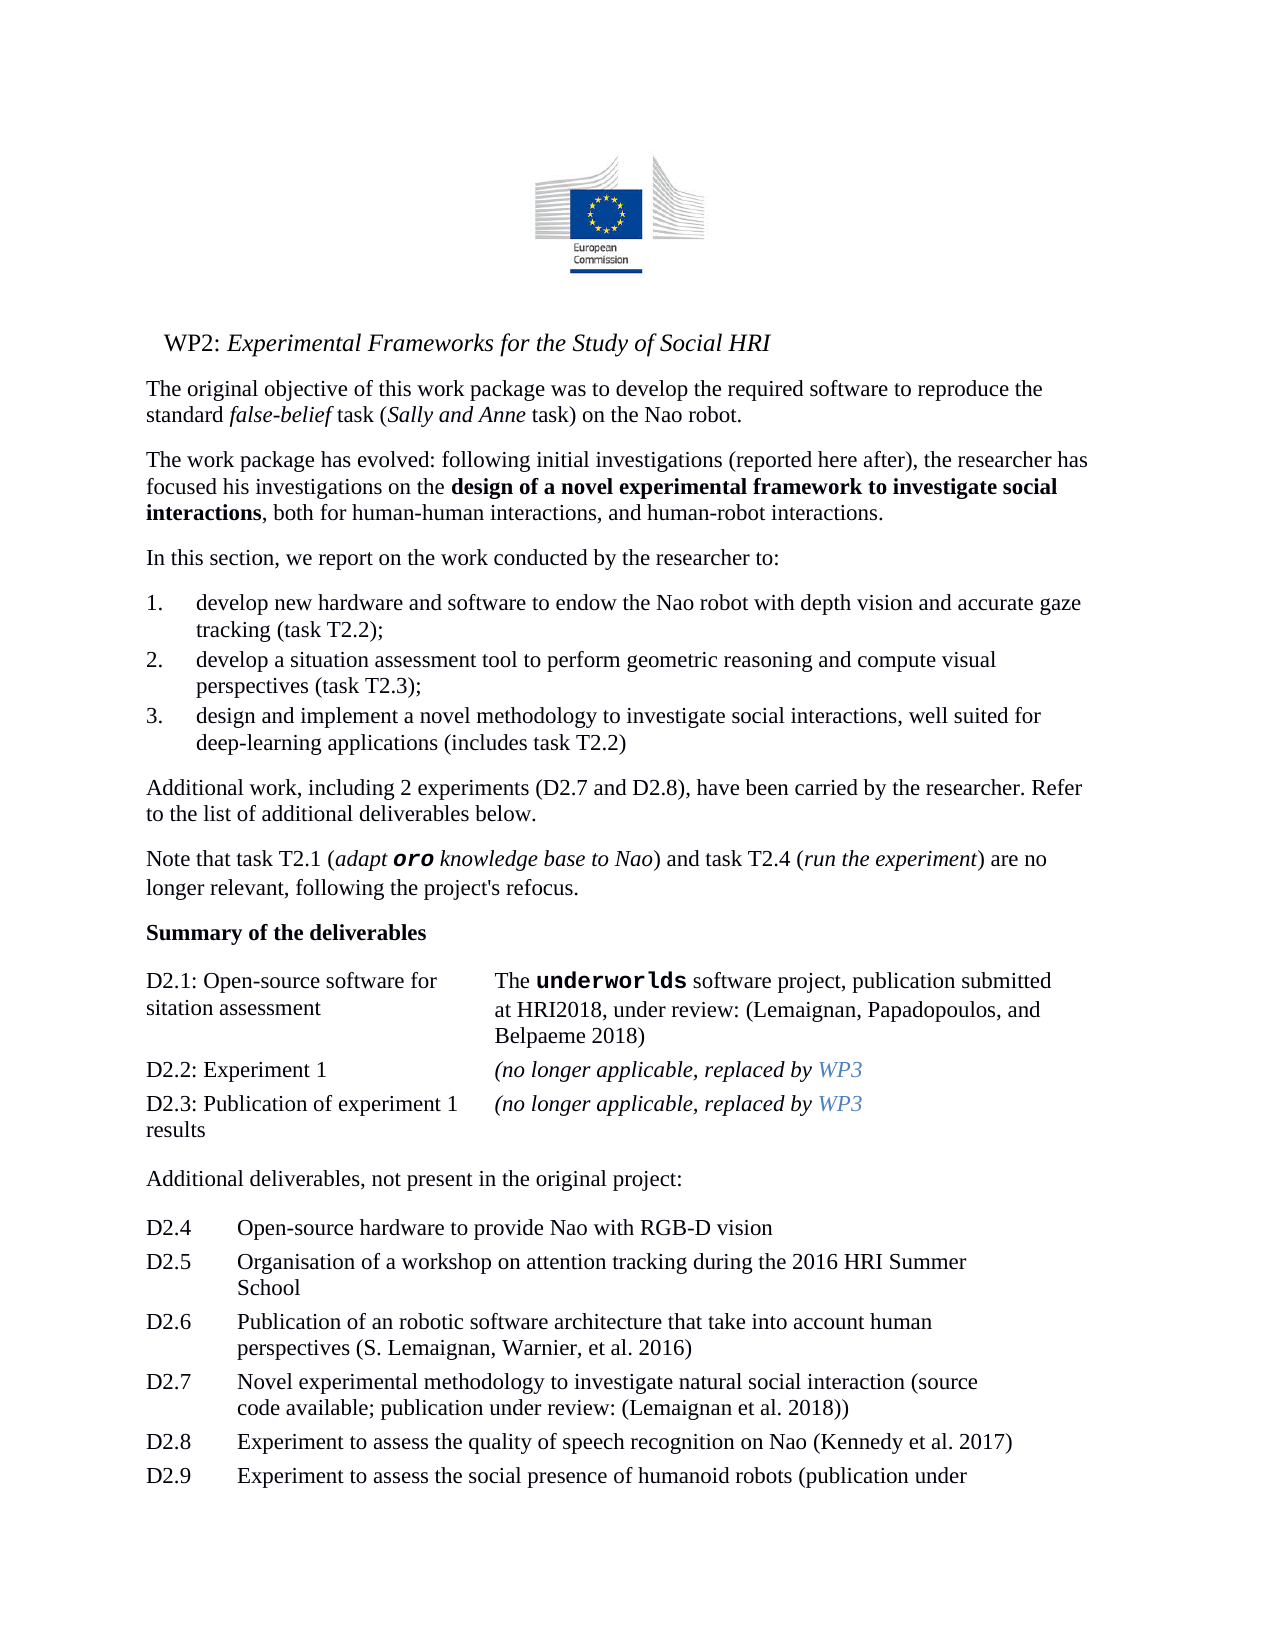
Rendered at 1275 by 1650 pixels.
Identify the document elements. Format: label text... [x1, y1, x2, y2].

table_header D2.4 [135, 1210, 226, 1244]
text In this section, we report on the work conducted by the researcher to: [146, 544, 1090, 571]
picture [491, 150, 745, 278]
text Note that task T2.1 (adapt oro knowledge base to Nao) and task T2.4 (run the experiment) are no longer relevant, following the project's refocus. [146, 845, 1090, 900]
list design and implement a novel methodology to investigate social interactions, well suited for deep-learning applications (includes task T2.2) [146, 702, 1090, 755]
table_cell D2.5 [135, 1244, 226, 1304]
table_cell D2.7 [135, 1364, 226, 1424]
table_cell D2.8 [135, 1425, 226, 1458]
text Additional work, including 2 experiments (D2.7 and D2.8), have been carried by the researcher. Refer to the list of additional deliverables below. [146, 774, 1090, 827]
list develop a situation assessment tool to perform geometric reasoning and compute visual perspectives (task T2.3); [146, 646, 1090, 699]
table_cell (no longer applicable, replaced by WP3 [483, 1052, 1079, 1086]
text Summary of the deliverables [146, 919, 1090, 945]
table_cell Experiment to assess the social presence of humanoid robots (publication under review: (Irfan et al. 2018)) [226, 1459, 1032, 1492]
subtitle WP2: Experimental Frameworks for the Study of Social HRI [163, 328, 1090, 356]
table_cell Experiment to assess the quality of speech recognition on Nao (Kennedy et al. 2017) [226, 1425, 1032, 1458]
list develop new hardware and software to endow the Nao robot with depth vision and accurate gaze tracking (task T2.2); [146, 589, 1090, 642]
table_cell Organisation of a workshop on attention tracking during the 2016 HRI Summer School [226, 1244, 1032, 1304]
table_header The underworlds software project, publication submitted at HRI2018, under review: (Lemaignan, Papadopoulos, and Belpaeme 2018) [483, 964, 1079, 1052]
text The work package has evolved: following initial investigations (reported here after), the researcher has focused his investigations on the design of a novel experimental framework to investigate social interactions, both for human-human interactions, and human-robot interactions. [146, 447, 1090, 526]
text The original objective of this work package was to develop the required software to reproduce the standard false-belief task (Sally and Anne task) on the Nao robot. [146, 375, 1090, 428]
table_header Open-source hardware to provide Nao with RGB-D vision [226, 1210, 1032, 1244]
table_cell D2.9 [135, 1459, 226, 1492]
table_cell Novel experimental methodology to investigate natural social interaction (source code available; publication under review: (Lemaignan et al. 2018)) [226, 1364, 1032, 1424]
text Additional deliverables, not present in the original project: [146, 1165, 1090, 1191]
table_cell D2.2: Experiment 1 [135, 1052, 483, 1086]
table_cell D2.6 [135, 1304, 226, 1364]
table_cell Publication of an robotic software architecture that take into account human perspectives (S. Lemaignan, Warnier, et al. 2016) [226, 1304, 1032, 1364]
table_header D2.1: Open-source software for sitation assessment [135, 964, 483, 1052]
table_cell D2.3: Publication of experiment 1 results [135, 1086, 483, 1146]
table_cell (no longer applicable, replaced by WP3 [483, 1086, 1079, 1146]
